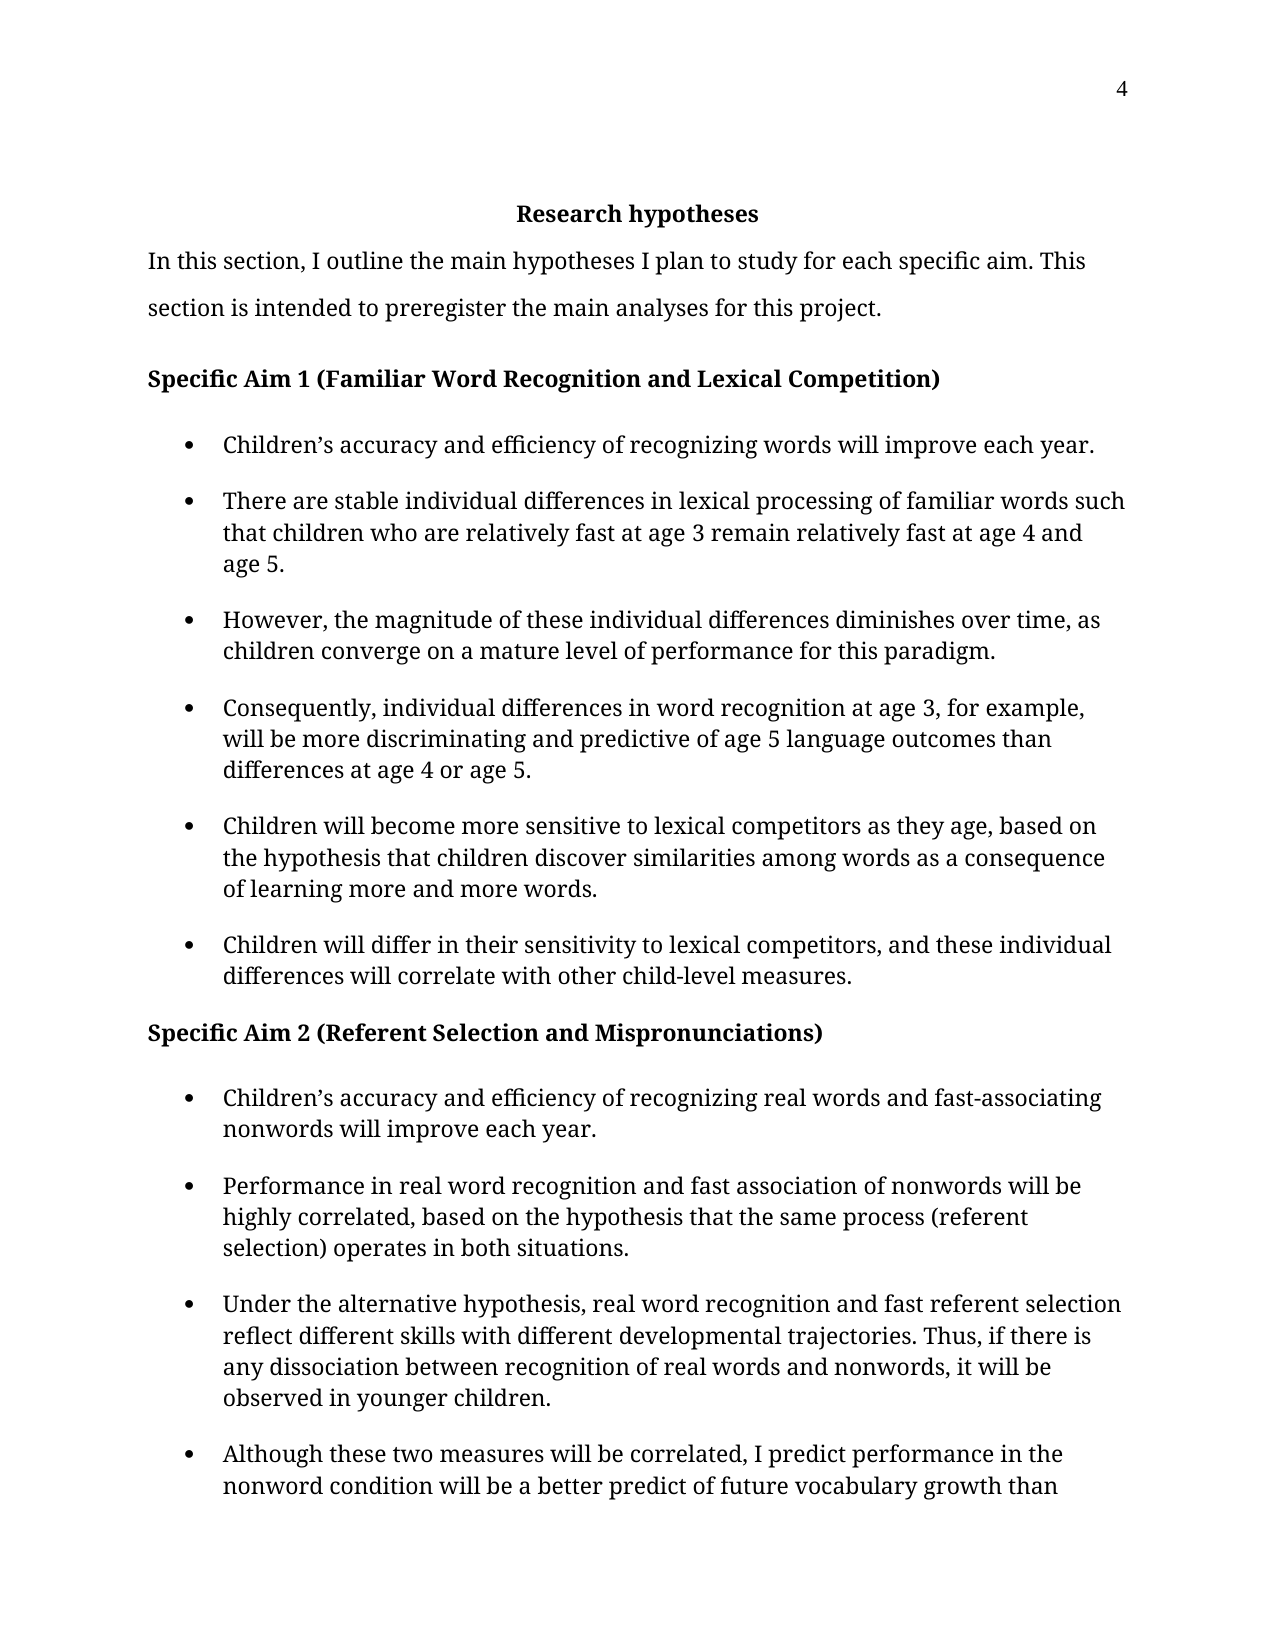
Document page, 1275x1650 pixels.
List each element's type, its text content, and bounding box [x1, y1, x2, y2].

subtitle Research hypotheses [148, 198, 1127, 229]
list Children’s accuracy and efficiency of recognizing words will improve each year. [185, 429, 1127, 460]
list There are stable individual differences in lexical processing of familiar words such that children who are relatively fast at age 3 remain relatively fast at age 4 and age 5. [185, 485, 1127, 579]
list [185, 1438, 1127, 1501]
subtitle Specific Aim 1 (Familiar Word Recognition and Lexical Competition) [148, 363, 1127, 394]
list Children will differ in their sensitivity to lexical competitors, and these individual differences will correlate with other child-level measures. [185, 929, 1127, 991]
list Under the alternative hypothesis, real word recognition and fast referent selection reflect different skills with different developmental trajectories. Thus, if there is any dissociation between recognition of real words and nonwords, it will be observed in younger children. [185, 1288, 1127, 1413]
list Children will become more sensitive to lexical competitors as they age, based on the hypothesis that children discover similarities among words as a consequence of learning more and more words. [185, 810, 1127, 904]
text In this section, I outline the main hypotheses I plan to study for each specific aim. This section is intended to preregister the main analyses for this project. [148, 244, 1127, 323]
list Consequently, individual differences in word recognition at age 3, for example, will be more discriminating and predictive of age 5 language outcomes than differences at age 4 or age 5. [185, 691, 1127, 785]
list However, the magnitude of these individual differences diminishes over time, as children converge on a mature level of performance for this paradigm. [185, 604, 1127, 666]
list Performance in real word recognition and fast association of nonwords will be highly correlated, based on the hypothesis that the same process (referent selection) operates in both situations. [185, 1169, 1127, 1263]
subtitle Specific Aim 2 (Referent Selection and Mispronunciations) [148, 1016, 1127, 1048]
list Children’s accuracy and efficiency of recognizing real words and fast-associating nonwords will improve each year. [185, 1082, 1127, 1144]
